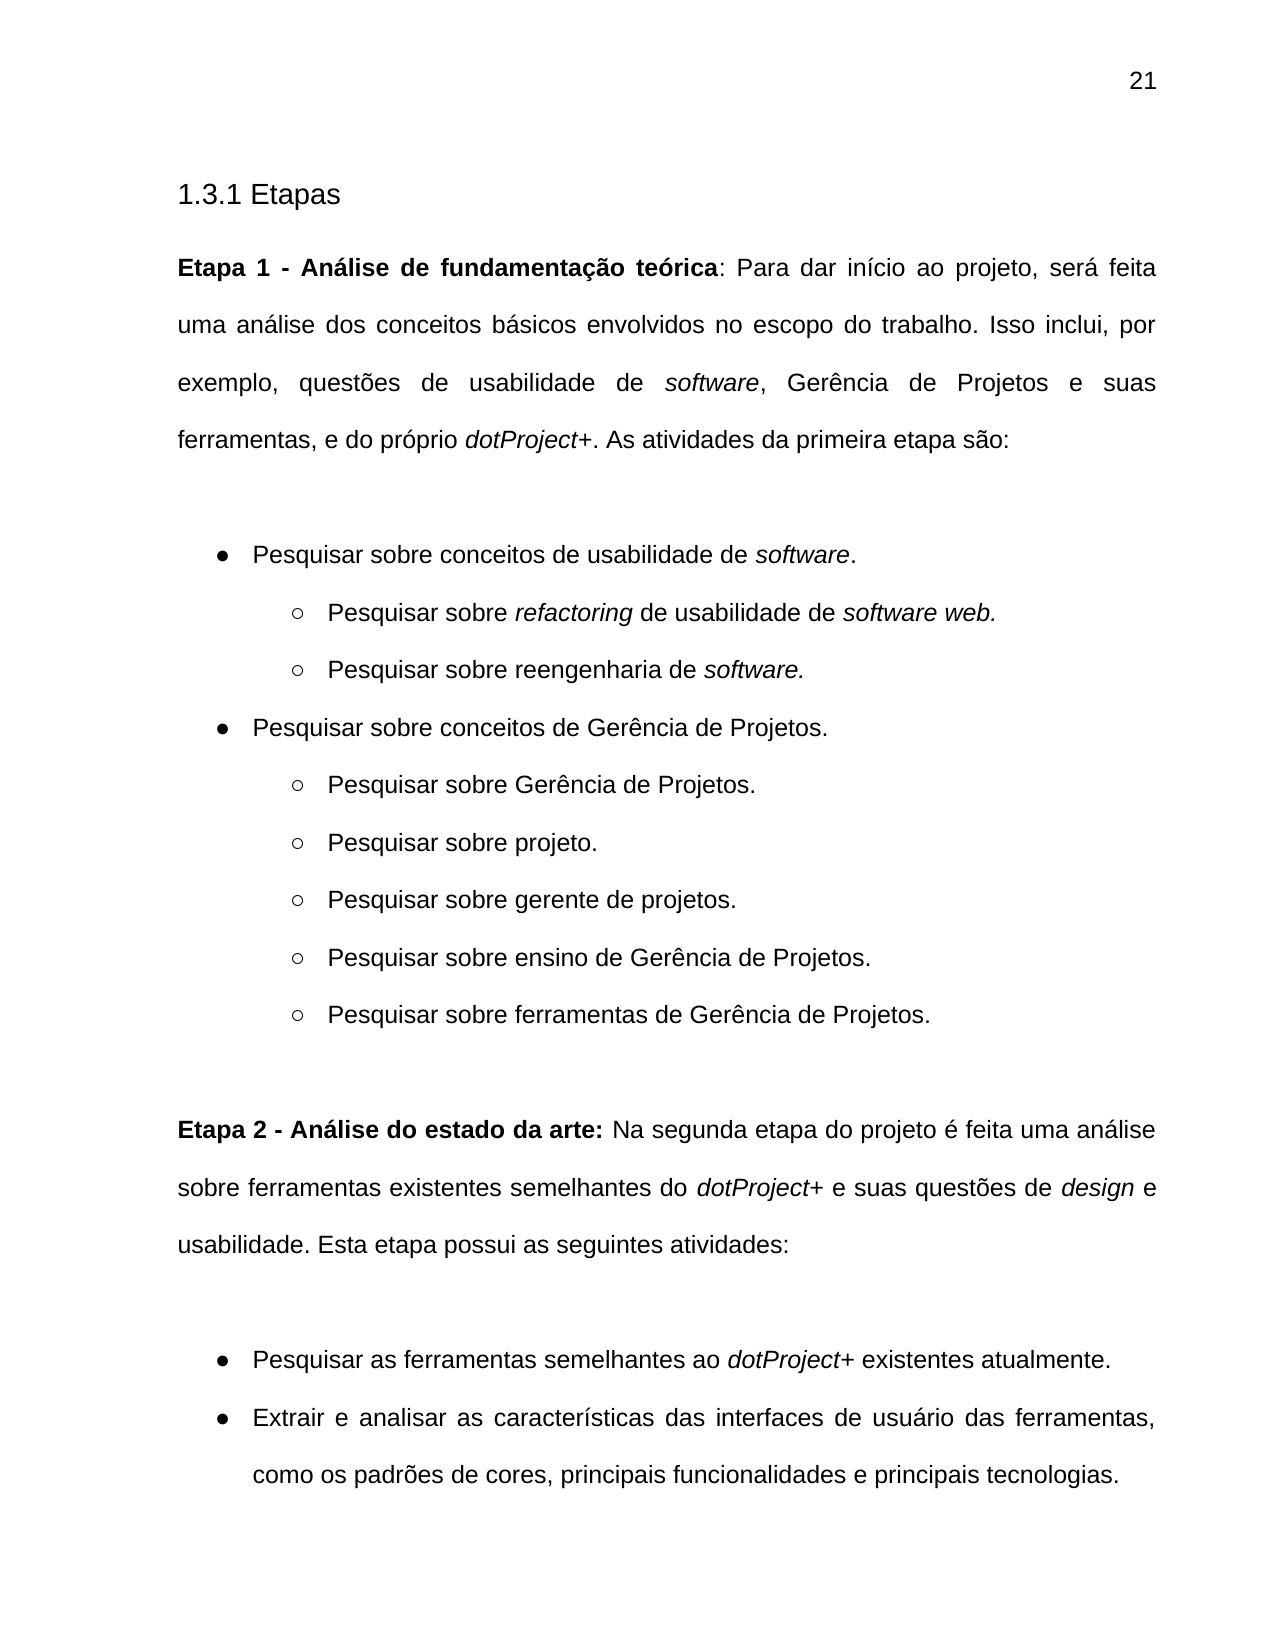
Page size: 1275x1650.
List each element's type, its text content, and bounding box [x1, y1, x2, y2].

list Pesquisar sobre gerente de projetos. [290, 885, 1157, 914]
text Etapa 1 - Análise de fundamentação teórica: Para dar início ao projeto, será feita uma análise dos conceitos básicos envolvidos no escopo do trabalho. Isso inclui, por exemplo, questões de usabilidade de software, Gerência de Projetos e suas ferramentas, e do próprio dotProject+. As atividades da primeira etapa são: [177, 253, 1157, 454]
list Pesquisar sobre Gerência de Projetos. [290, 770, 1157, 799]
list Pesquisar sobre refactoring de usabilidade de software web. [290, 598, 1157, 626]
text Etapa 2 - Análise do estado da arte: Na segunda etapa do projeto é feita uma análise sobre ferramentas existentes semelhantes do dotProject+ e suas questões de design e usabilidade. Esta etapa possui as seguintes atividades: [177, 1115, 1157, 1259]
list Pesquisar as ferramentas semelhantes ao dotProject+ existentes atualmente. [215, 1345, 1157, 1374]
subtitle 1.3.1 Etapas [177, 177, 1157, 211]
list Pesquisar sobre conceitos de Gerência de Projetos. [215, 713, 1157, 741]
list Pesquisar sobre conceitos de usabilidade de software. [215, 540, 1157, 569]
list Pesquisar sobre ferramentas de Gerência de Projetos. [290, 1000, 1157, 1029]
list Pesquisar sobre reengenharia de software. [290, 655, 1157, 684]
list Pesquisar sobre projeto. [290, 828, 1157, 856]
list Extrair e analisar as características das interfaces de usuário das ferramentas, como os padrões de cores, principais funcionalidades e principais tecnologias. [215, 1403, 1157, 1489]
list Pesquisar sobre ensino de Gerência de Projetos. [290, 943, 1157, 971]
